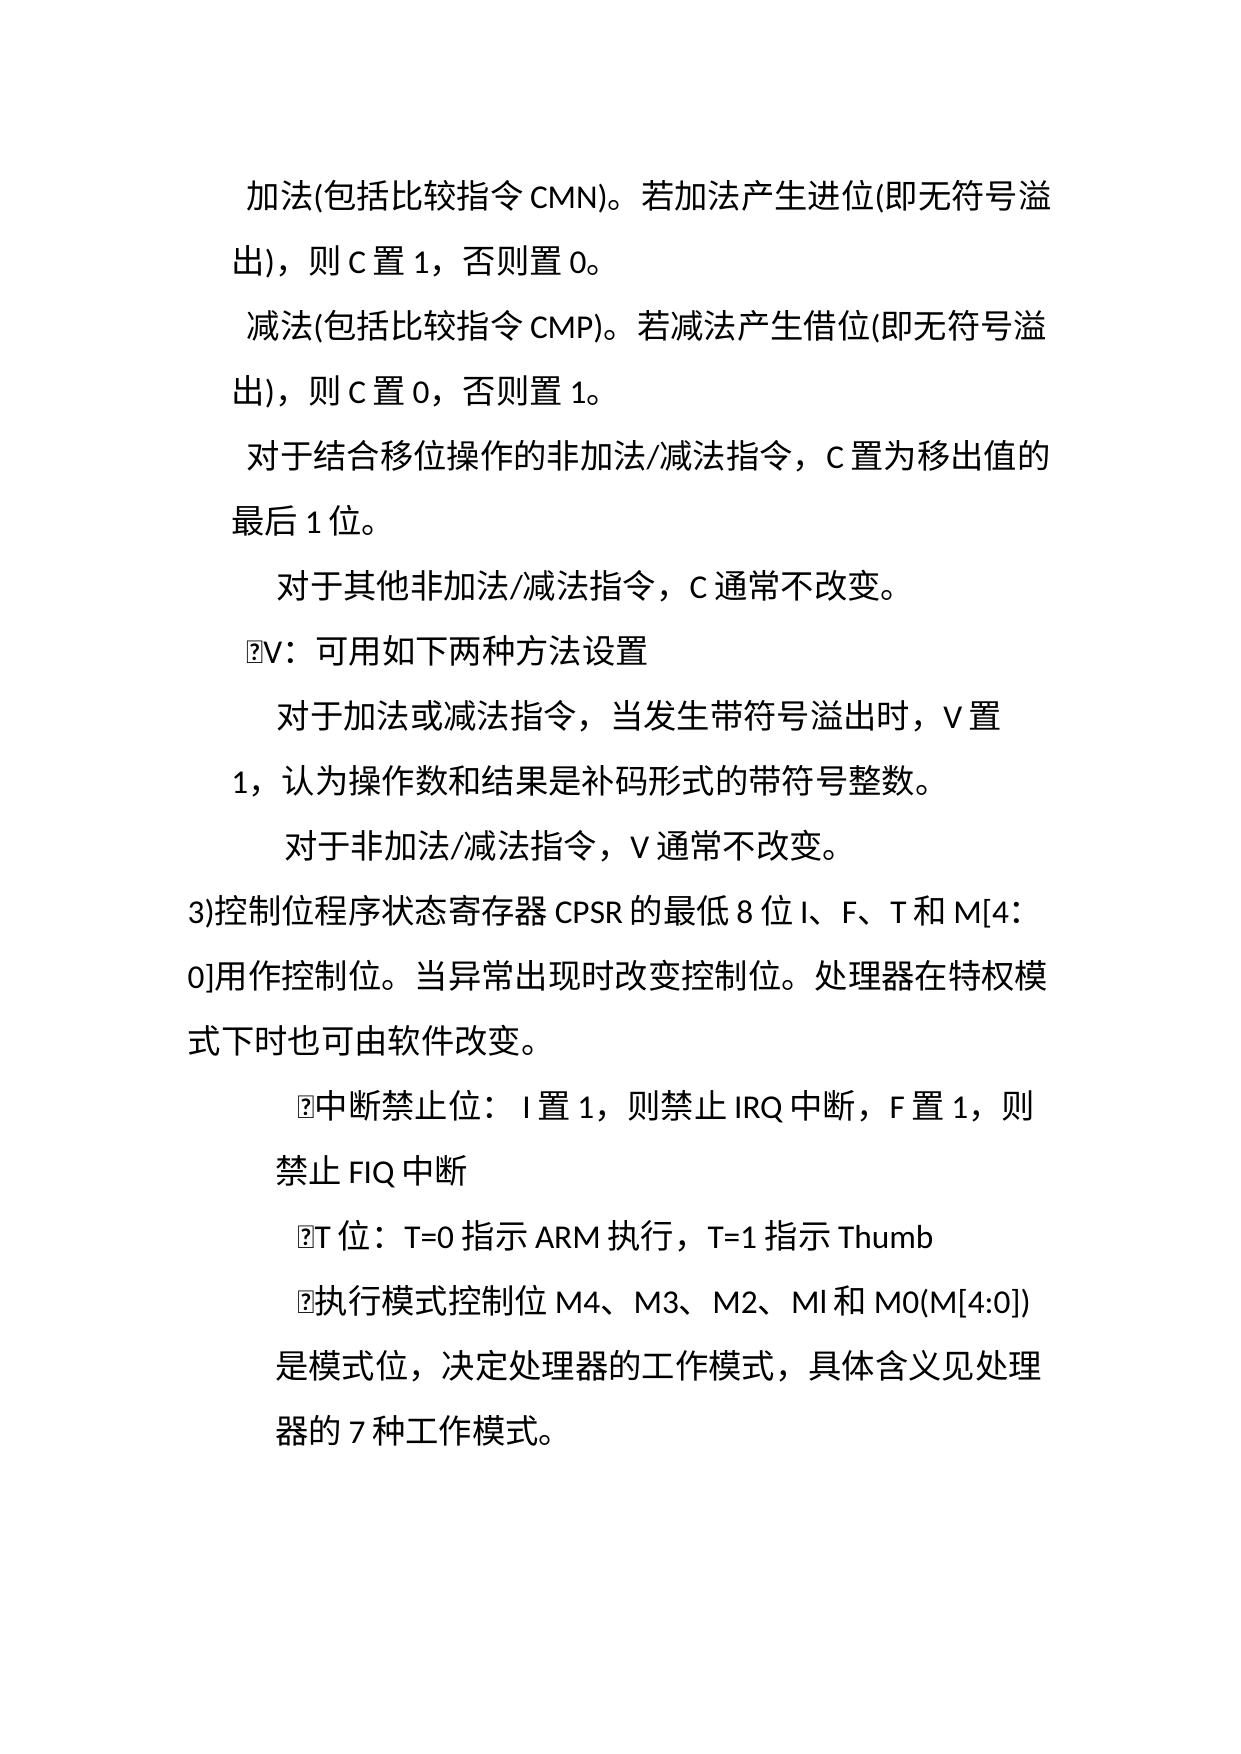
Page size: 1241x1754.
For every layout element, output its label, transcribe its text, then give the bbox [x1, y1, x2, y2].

list 对于其他非加法/减法指令，C通常不改变。 [231, 552, 1053, 617]
list 对于非加法/减法指令，V通常不改变。 [231, 812, 1053, 877]
list 💕中断禁止位： I置1，则禁止IRQ中断，F置1，则禁止FIQ中断 [275, 1072, 1053, 1202]
list 💕V：可用如下两种方法设置 [231, 617, 1053, 682]
list 对于加法或减法指令，当发生带符号溢出时，V置1，认为操作数和结果是补码形式的带符号整数。 [231, 682, 1053, 812]
list 💕T位：T=0 指示ARM执行，T=1 指示Thumb [275, 1202, 1053, 1267]
list 3)控制位程序状态寄存器CPSR的最低8位I、F、T和M[4：0]用作控制位。当异常出现时改变控制位。处理器在特权模式下时也可由软件改变。 [187, 877, 1053, 1072]
list 💕执行模式控制位M4、M3、M2、Ml和M0(M[4:0])是模式位，决定处理器的工作模式，具体含义见处理器的7种工作模式。 [275, 1267, 1053, 1462]
list 减法(包括比较指令CMP)。若减法产生借位(即无符号溢出)，则C置0，否则置1。 [231, 292, 1053, 422]
list 对于结合移位操作的非加法/减法指令，C置为移出值的最后1位。 [231, 422, 1053, 552]
list 加法(包括比较指令CMN)。若加法产生进位(即无符号溢出)，则C置1，否则置0。 [231, 162, 1053, 292]
